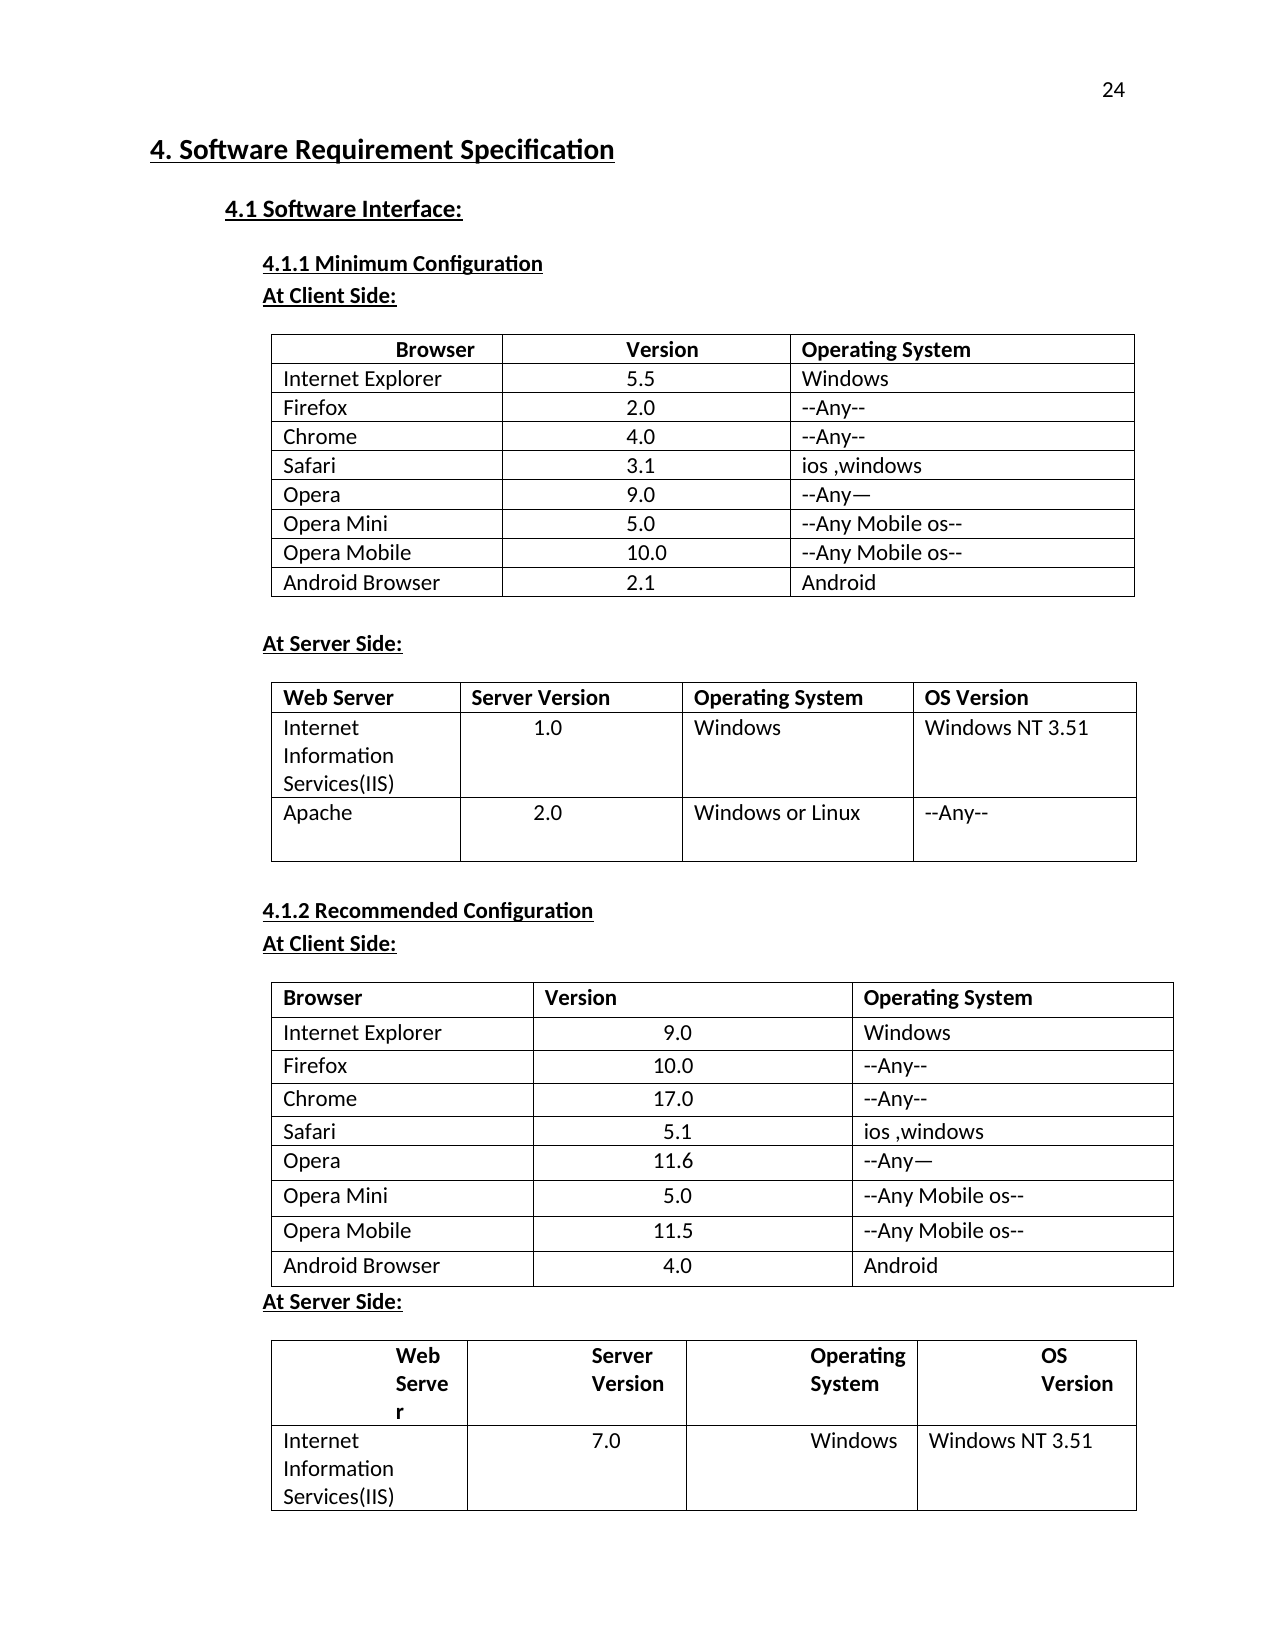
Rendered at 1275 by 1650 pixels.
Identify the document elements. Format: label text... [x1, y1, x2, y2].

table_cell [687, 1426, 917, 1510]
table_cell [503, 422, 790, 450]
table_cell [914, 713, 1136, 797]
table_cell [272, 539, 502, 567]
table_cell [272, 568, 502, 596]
text 4. Software Requirement Specification [150, 131, 1125, 167]
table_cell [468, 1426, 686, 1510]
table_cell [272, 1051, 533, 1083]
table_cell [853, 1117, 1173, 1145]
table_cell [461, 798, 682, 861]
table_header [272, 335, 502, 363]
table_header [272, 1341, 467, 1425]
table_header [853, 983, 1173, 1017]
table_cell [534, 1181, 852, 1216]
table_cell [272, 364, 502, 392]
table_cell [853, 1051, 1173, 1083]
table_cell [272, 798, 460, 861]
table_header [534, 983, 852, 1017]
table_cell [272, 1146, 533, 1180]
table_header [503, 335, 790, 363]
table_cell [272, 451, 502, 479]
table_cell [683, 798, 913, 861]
list At Client Side: [262, 281, 1125, 309]
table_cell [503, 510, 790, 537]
list 4.1.2 Recommended Configuration [262, 897, 1125, 924]
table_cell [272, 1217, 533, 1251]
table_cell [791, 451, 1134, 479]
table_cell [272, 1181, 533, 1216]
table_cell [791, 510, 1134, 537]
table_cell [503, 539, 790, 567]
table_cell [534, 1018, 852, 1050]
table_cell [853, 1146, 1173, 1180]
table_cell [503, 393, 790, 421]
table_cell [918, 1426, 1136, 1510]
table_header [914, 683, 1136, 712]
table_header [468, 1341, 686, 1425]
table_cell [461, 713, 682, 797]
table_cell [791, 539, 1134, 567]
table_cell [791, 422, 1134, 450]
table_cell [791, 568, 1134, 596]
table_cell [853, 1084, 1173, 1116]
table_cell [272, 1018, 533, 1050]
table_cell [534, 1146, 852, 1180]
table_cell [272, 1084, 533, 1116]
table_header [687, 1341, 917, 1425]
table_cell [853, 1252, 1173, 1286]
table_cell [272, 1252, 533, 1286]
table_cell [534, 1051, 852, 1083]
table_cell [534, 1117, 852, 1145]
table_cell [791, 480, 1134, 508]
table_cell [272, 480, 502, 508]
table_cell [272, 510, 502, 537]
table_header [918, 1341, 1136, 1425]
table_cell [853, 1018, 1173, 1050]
list At Client Side: [262, 929, 1125, 957]
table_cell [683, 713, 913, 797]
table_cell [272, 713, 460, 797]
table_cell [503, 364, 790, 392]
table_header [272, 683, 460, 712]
list At Server Side: [262, 629, 1125, 657]
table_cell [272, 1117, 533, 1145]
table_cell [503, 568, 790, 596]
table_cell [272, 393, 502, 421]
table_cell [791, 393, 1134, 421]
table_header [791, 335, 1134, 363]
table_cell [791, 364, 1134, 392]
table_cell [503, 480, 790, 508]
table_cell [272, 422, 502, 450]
list 4.1.1 Minimum Configuration [262, 249, 1125, 277]
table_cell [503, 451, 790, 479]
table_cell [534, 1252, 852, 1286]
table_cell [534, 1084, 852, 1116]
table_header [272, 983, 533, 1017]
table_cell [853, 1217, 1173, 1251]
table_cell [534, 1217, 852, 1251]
text 4.1 Software Interface: [225, 193, 1125, 223]
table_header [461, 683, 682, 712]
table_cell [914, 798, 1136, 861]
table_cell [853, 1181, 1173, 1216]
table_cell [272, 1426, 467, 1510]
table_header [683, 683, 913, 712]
list At Server Side: [262, 1287, 1125, 1315]
